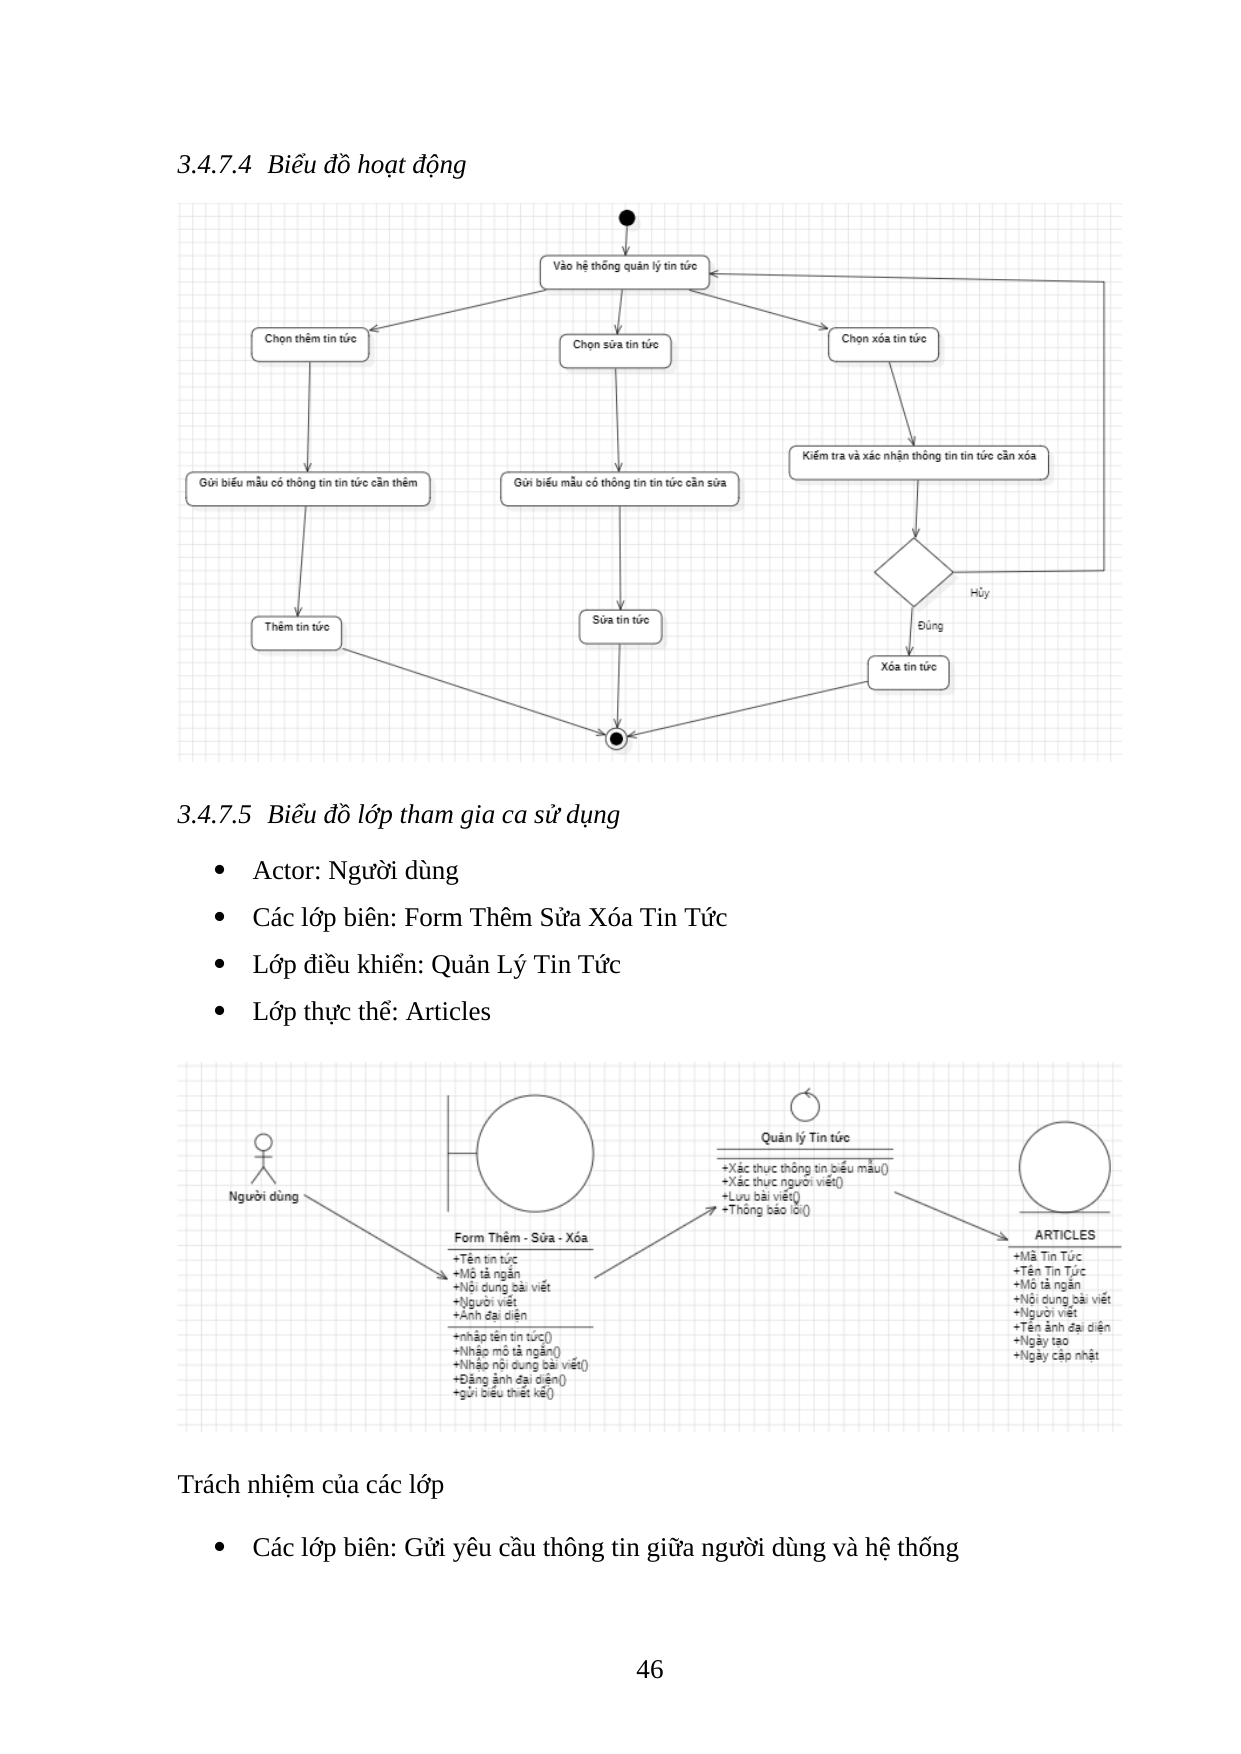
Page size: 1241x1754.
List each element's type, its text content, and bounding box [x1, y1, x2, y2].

picture [177, 203, 1123, 762]
text Trách nhiệm của các lớp [177, 1468, 1122, 1499]
subtitle Biểu đồ hoạt động [177, 148, 1122, 179]
list Actor: Người dùng [215, 854, 1122, 885]
list Các lớp biên: Gửi yêu cầu thông tin giữa người dùng và hệ thống [215, 1531, 1122, 1563]
list Lớp thực thể: Articles [215, 995, 1122, 1026]
list Các lớp biên: Form Thêm Sửa Xóa Tin Tức [215, 901, 1122, 932]
list Lớp điều khiển: Quản Lý Tin Tức [215, 948, 1122, 979]
subtitle Biểu đồ lớp tham gia ca sử dụng [177, 798, 1122, 829]
picture [177, 1062, 1123, 1432]
